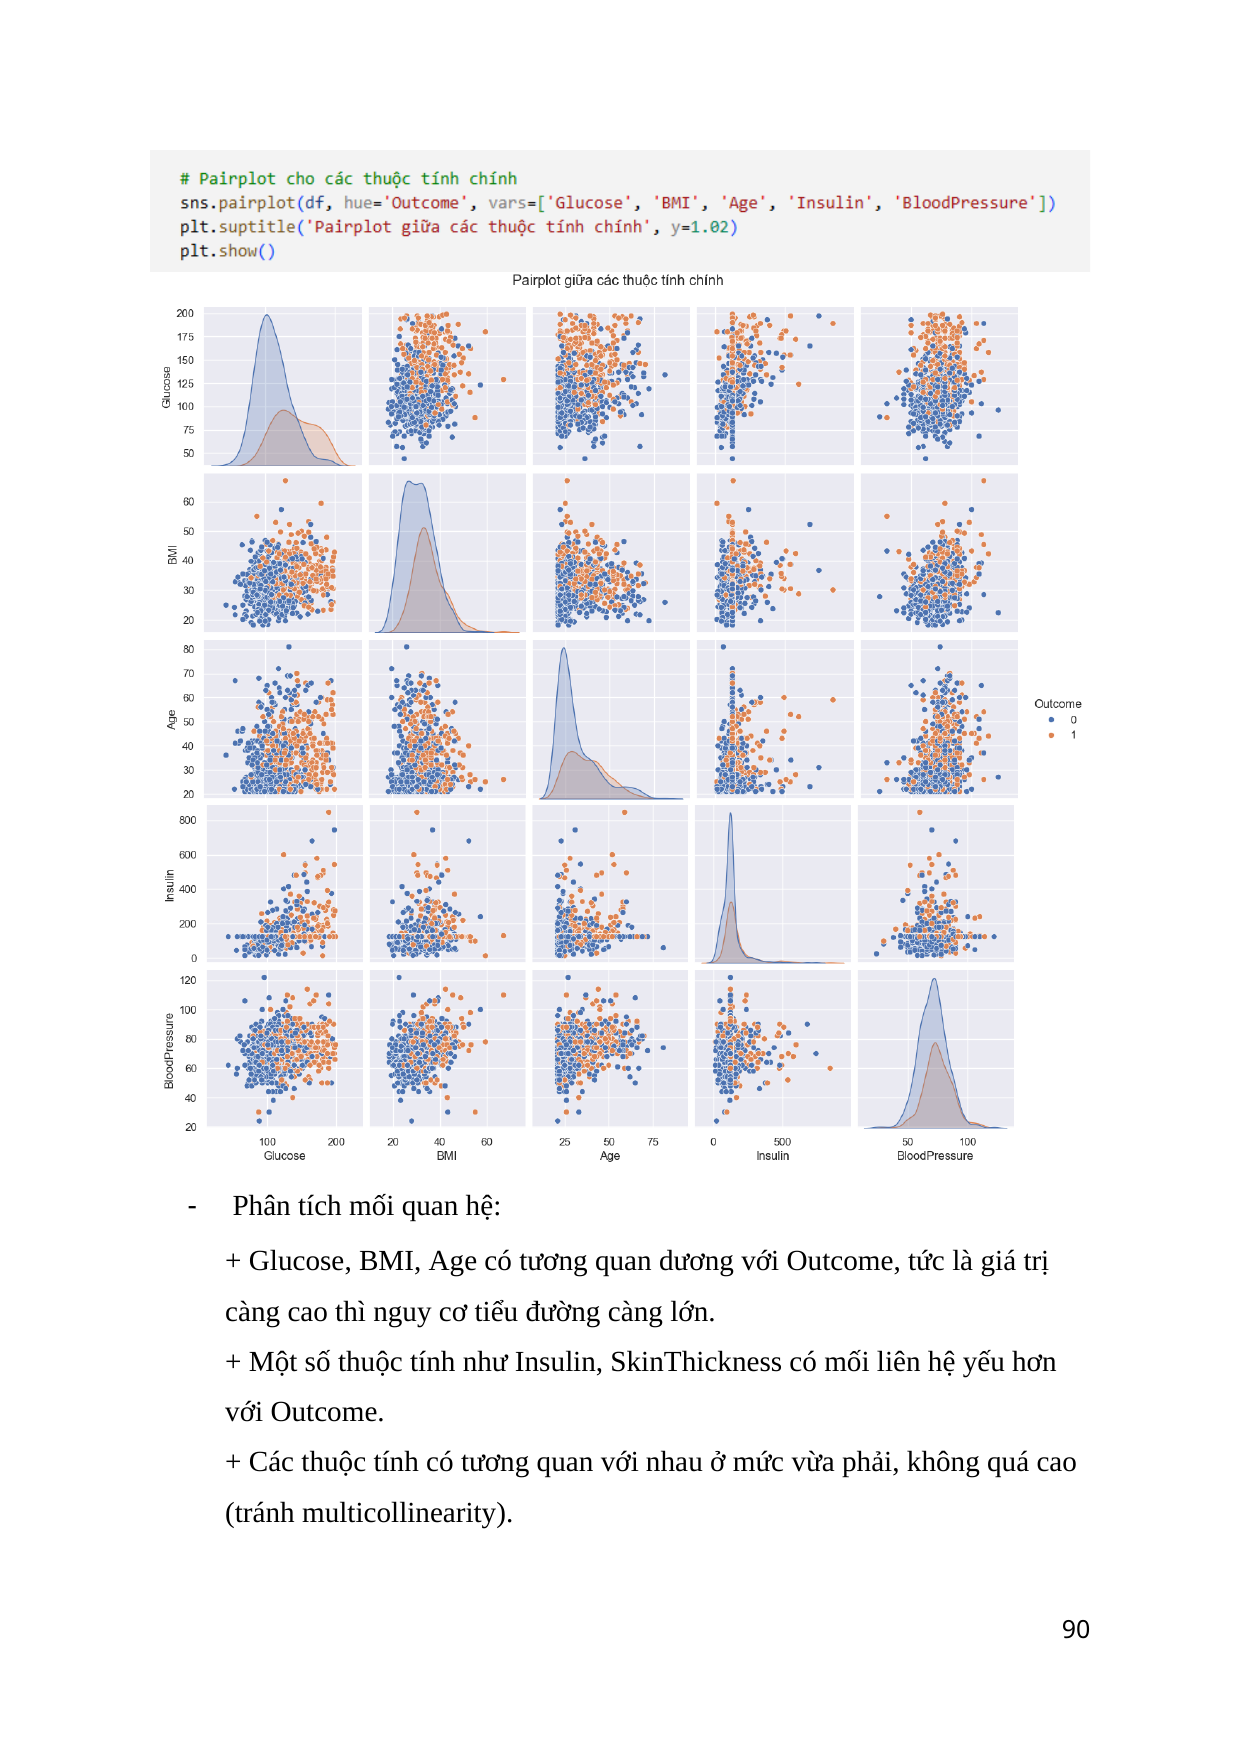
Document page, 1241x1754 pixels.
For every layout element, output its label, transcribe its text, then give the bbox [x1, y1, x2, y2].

list + Các thuộc tính có tương quan với nhau ở mức vừa phải, không quá cao (tránh multicollinearity). [225, 1444, 1090, 1528]
list Phân tích mối quan hệ: [187, 1184, 1090, 1223]
list + Một số thuộc tính như Insulin, SkinThickness có mối liên hệ yếu hơn với Outcome. [225, 1344, 1090, 1428]
list + Glucose, BMI, Age có tương quan dương với Outcome, tức là giá trị càng cao thì nguy cơ tiểu đường càng lớn. [225, 1243, 1090, 1327]
picture [150, 150, 1091, 1172]
